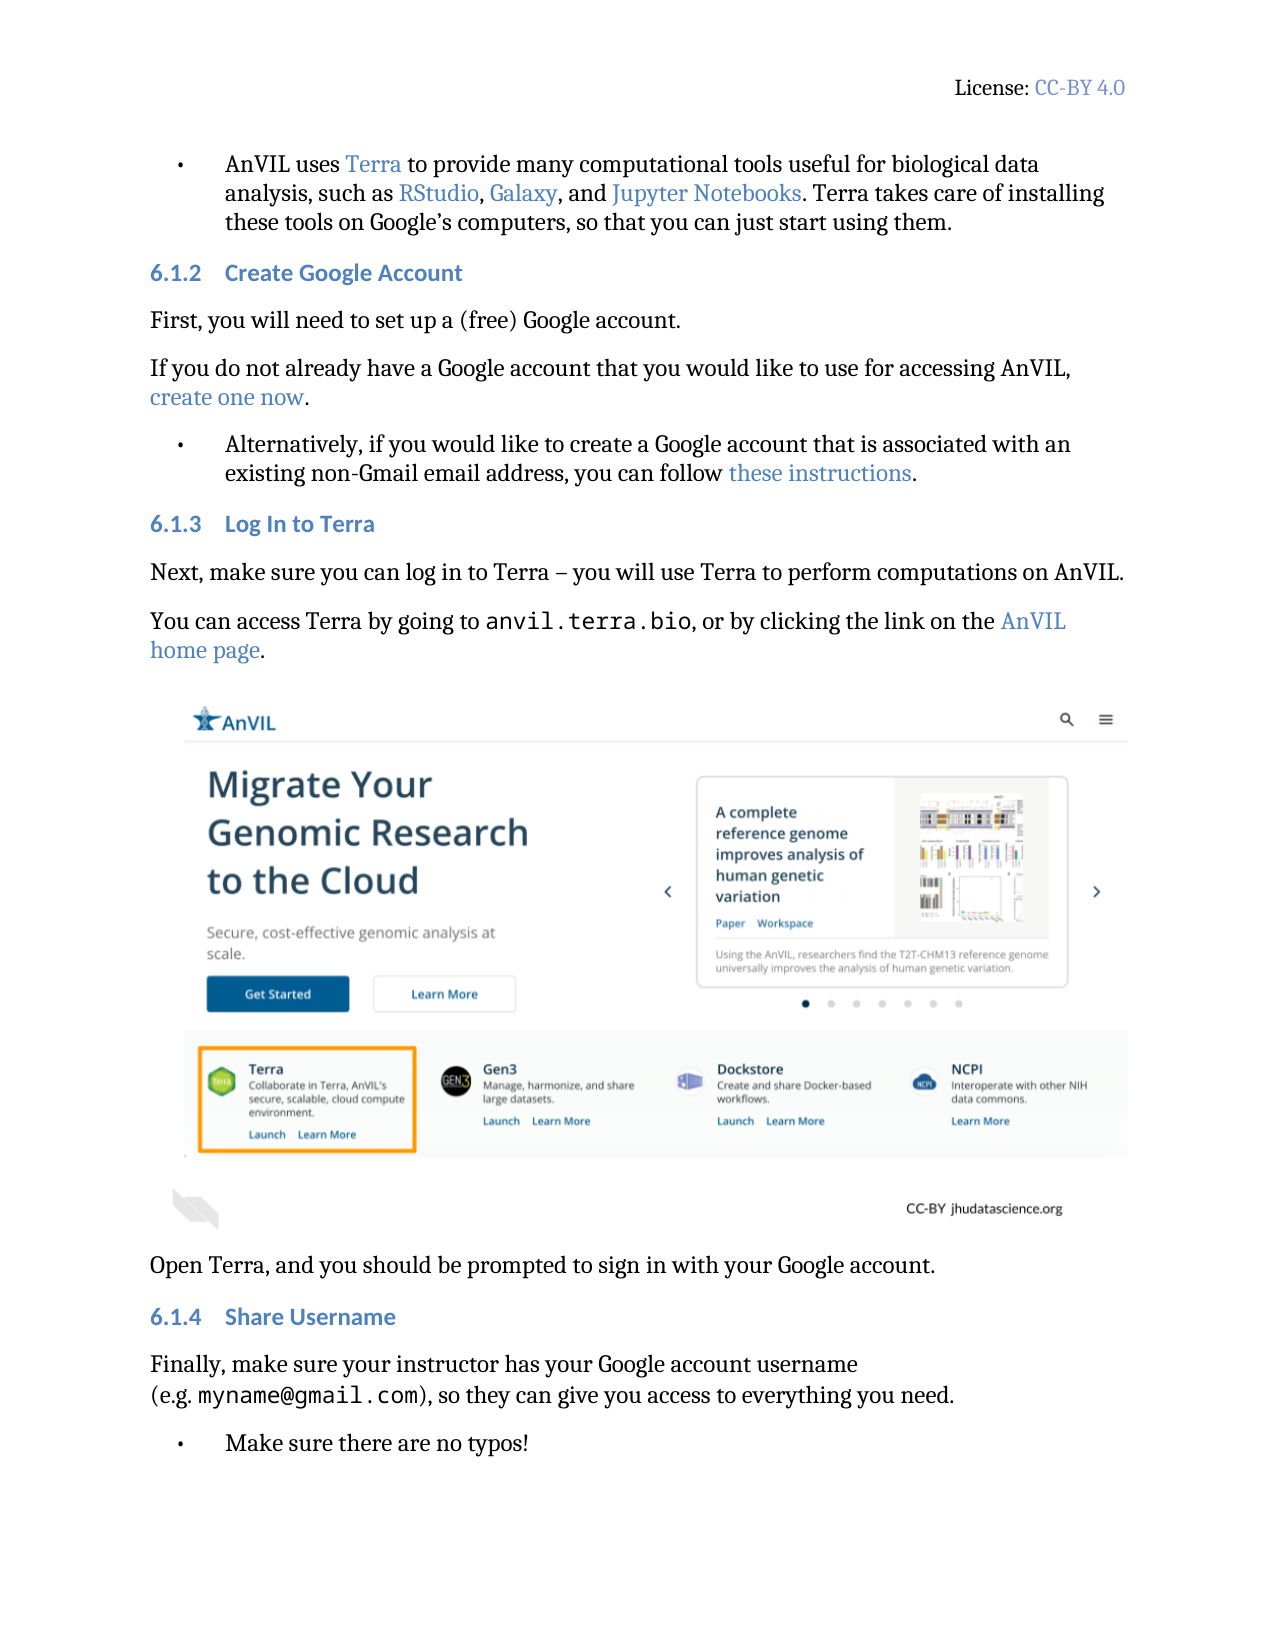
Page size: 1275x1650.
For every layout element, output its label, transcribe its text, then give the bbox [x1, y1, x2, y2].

list Make sure there are no typos! [175, 1429, 1125, 1457]
subtitle 6.1.4 Share Username [150, 1301, 1125, 1331]
picture [168, 683, 1144, 1233]
text Open Terra, and you should be prompted to sign in with your Google account. [150, 1251, 1125, 1280]
subtitle 6.1.2 Create Google Account [150, 257, 1125, 288]
text You can access Terra by going to anvil.terra.bio, or by clicking the link on the AnVIL home page. [150, 605, 1125, 665]
list Alternatively, if you would like to create a Google account that is associated with an existing non-Gmail email address, you can follow these instructions. [175, 430, 1125, 488]
subtitle 6.1.3 Log In to Terra [150, 508, 1125, 539]
text Next, make sure you can log in to Terra – you will use Terra to perform computations on AnVIL. [150, 558, 1125, 586]
text If you do not already have a Google account that you would like to use for accessing AnVIL, create one now. [150, 354, 1125, 411]
list AnVIL uses Terra to provide many computational tools useful for biological data analysis, such as RStudio, Galaxy, and Jupyter Notebooks. Terra takes care of installing these tools on Google’s computers, so that you can just start using them. [175, 150, 1125, 236]
text First, you will need to set up a (free) Google account. [150, 306, 1125, 335]
text Finally, make sure your instructor has your Google account username (e.g. myname@gmail.com), so they can give you access to everything you need. [150, 1350, 1125, 1410]
